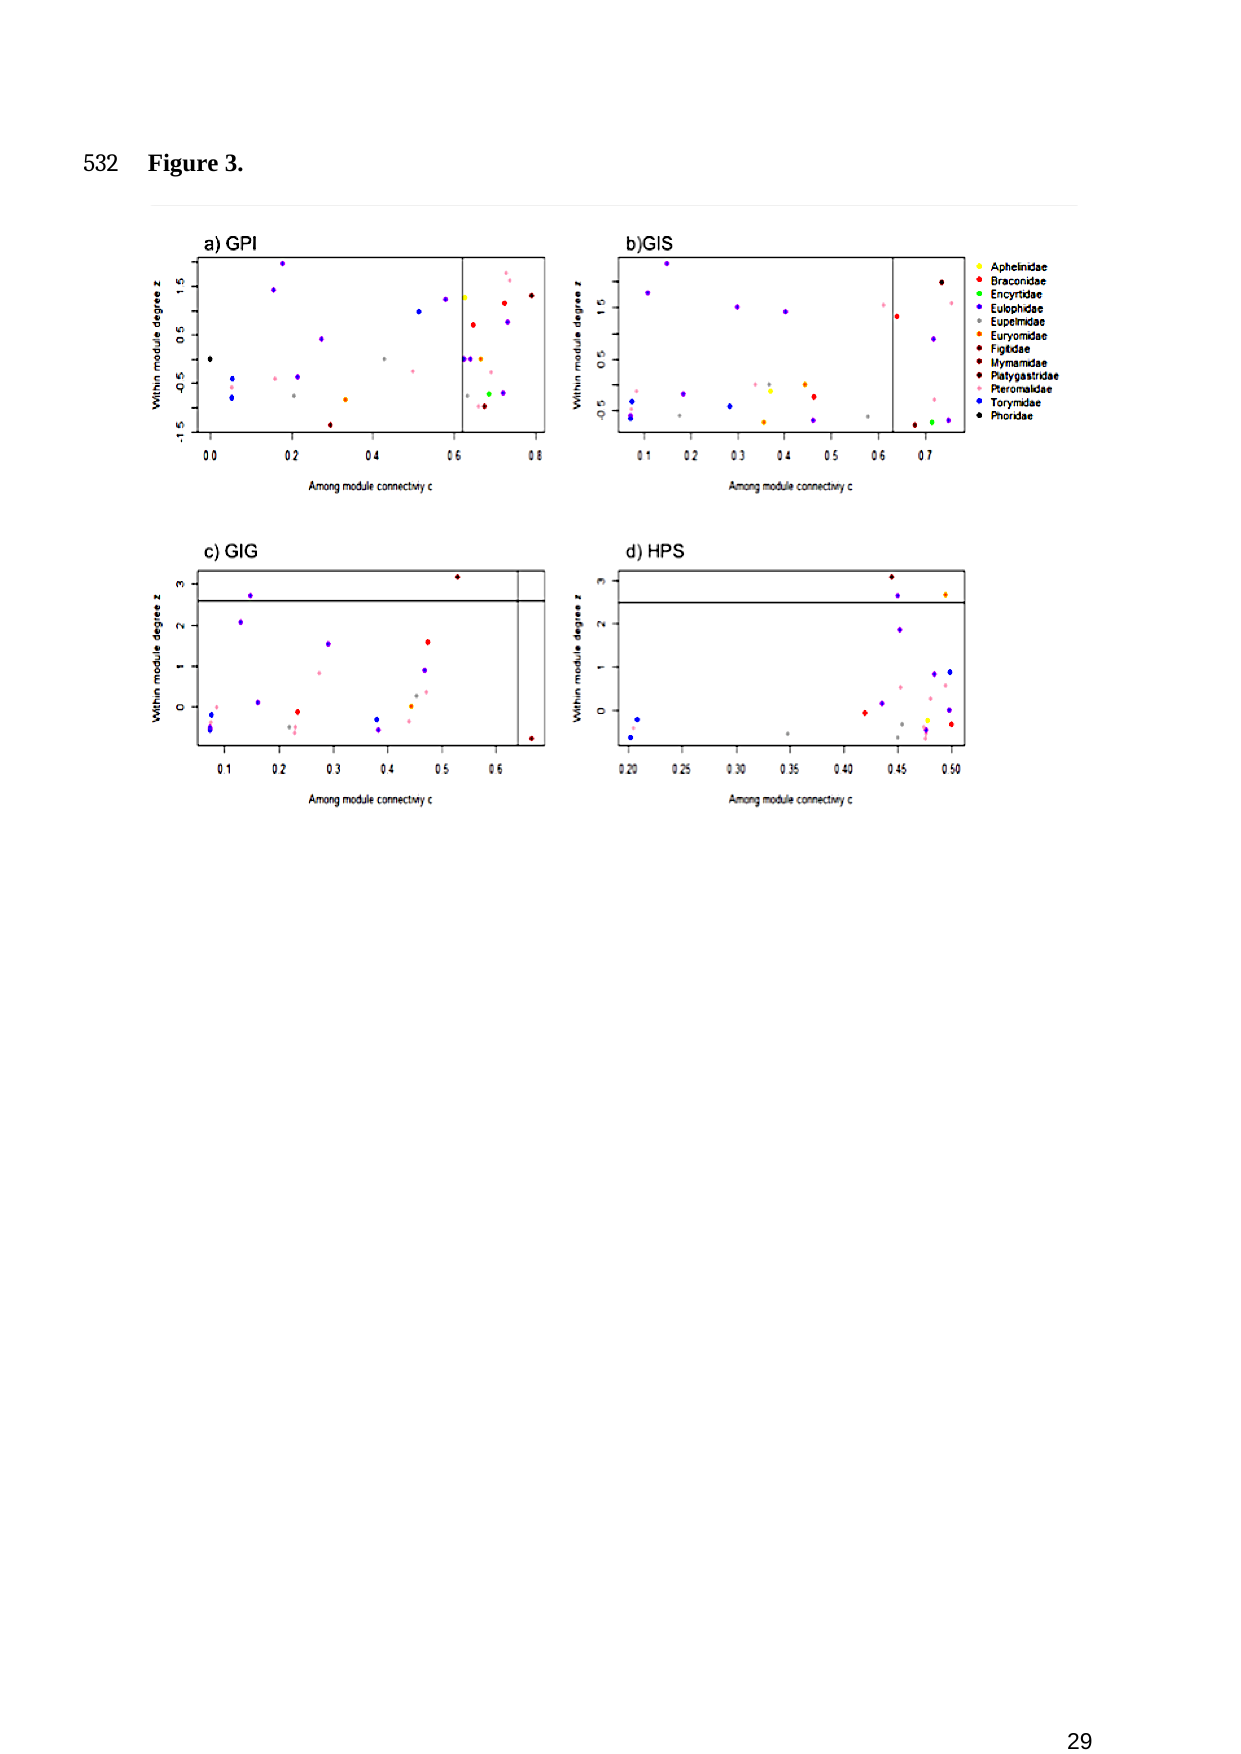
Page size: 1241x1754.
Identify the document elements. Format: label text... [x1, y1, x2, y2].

picture [148, 205, 1077, 901]
text Figure 3. [148, 148, 1092, 176]
